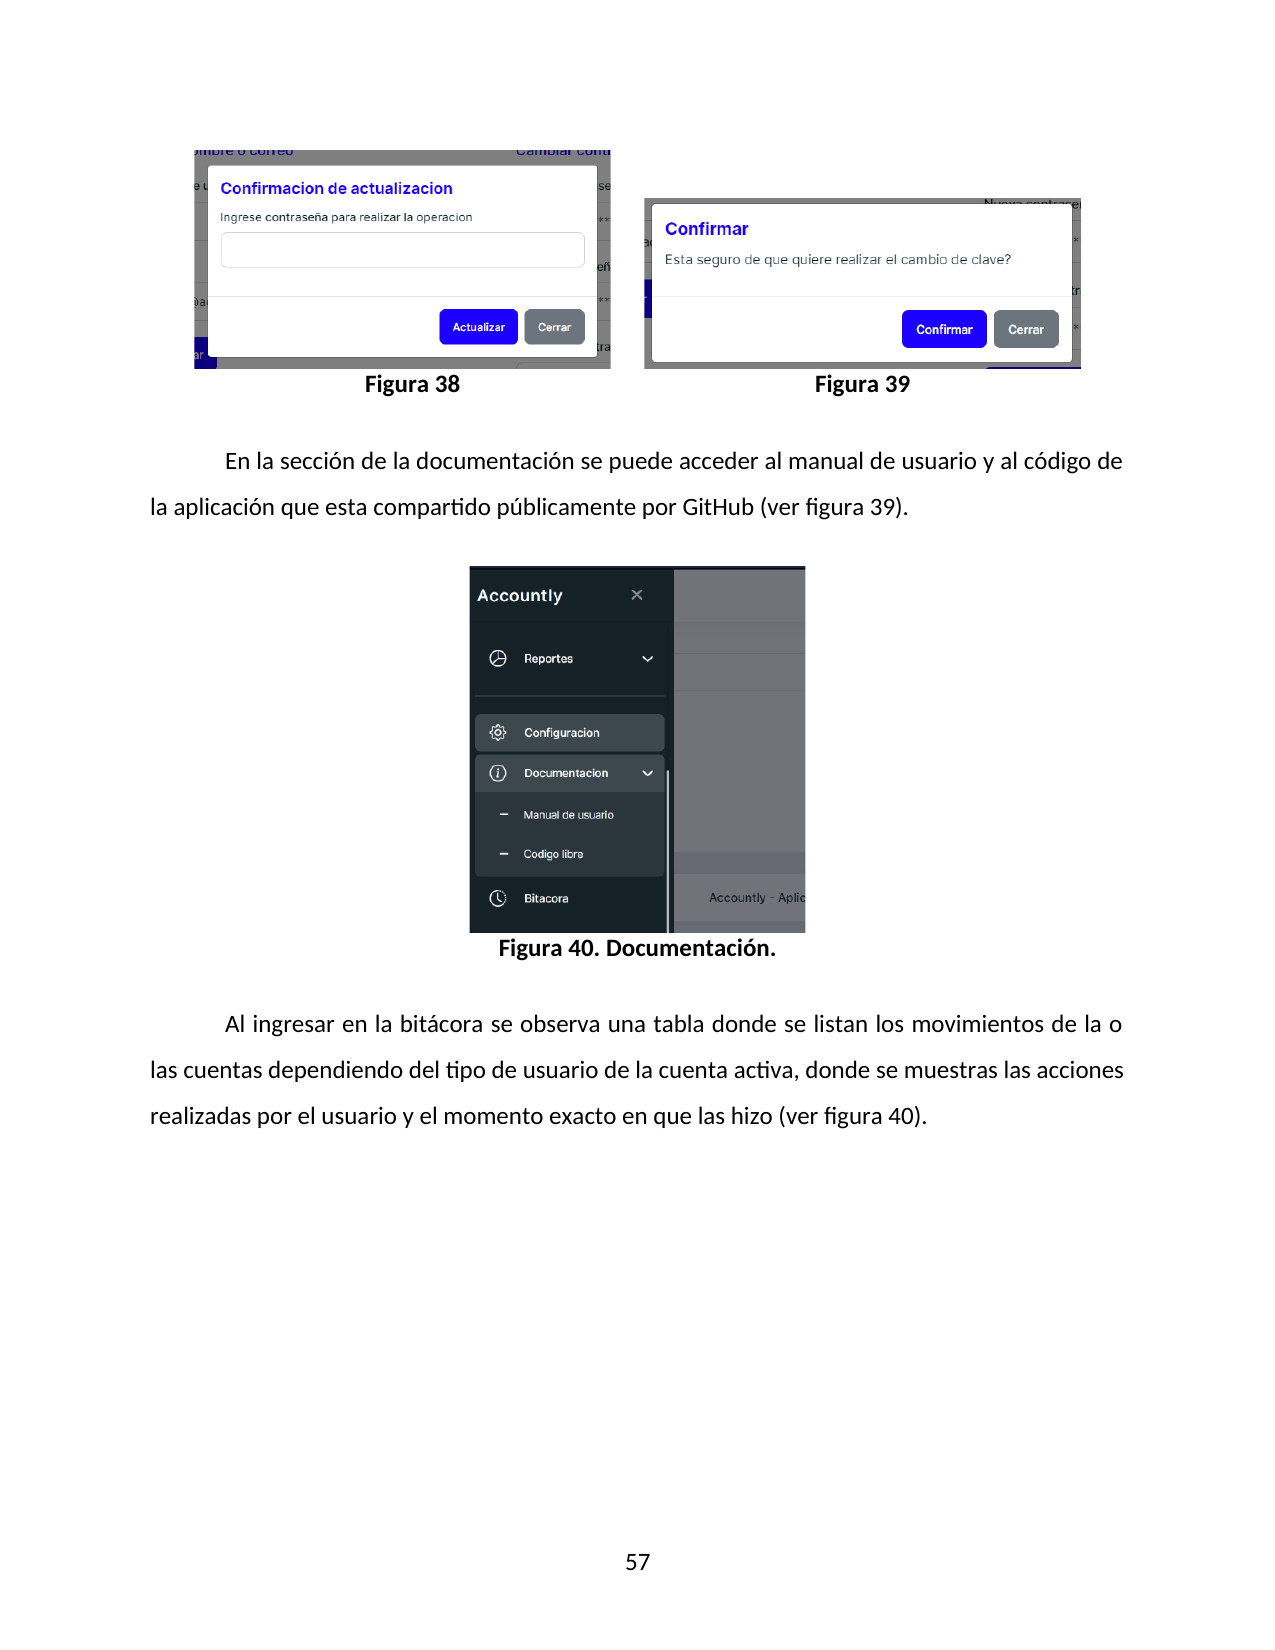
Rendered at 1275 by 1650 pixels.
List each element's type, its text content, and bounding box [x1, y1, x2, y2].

text Al ingresar en la bitácora se observa una tabla donde se listan los movimientos de la o las cuentas dependiendo del tipo de usuario de la cuenta activa, donde se muestras las acciones realizadas por el usuario y el momento exacto en que las hizo (ver figura 40). [150, 1008, 1125, 1131]
text Figura 40. Documentación. [150, 932, 1125, 963]
picture [644, 198, 1081, 369]
text En la sección de la documentación se puede acceder al manual de usuario y al código de la aplicación que esta compartido públicamente por GitHub (ver figura 39). [150, 445, 1125, 521]
picture [194, 150, 611, 369]
picture [469, 566, 806, 933]
text Figura 38 Figura 39 [150, 369, 1125, 399]
